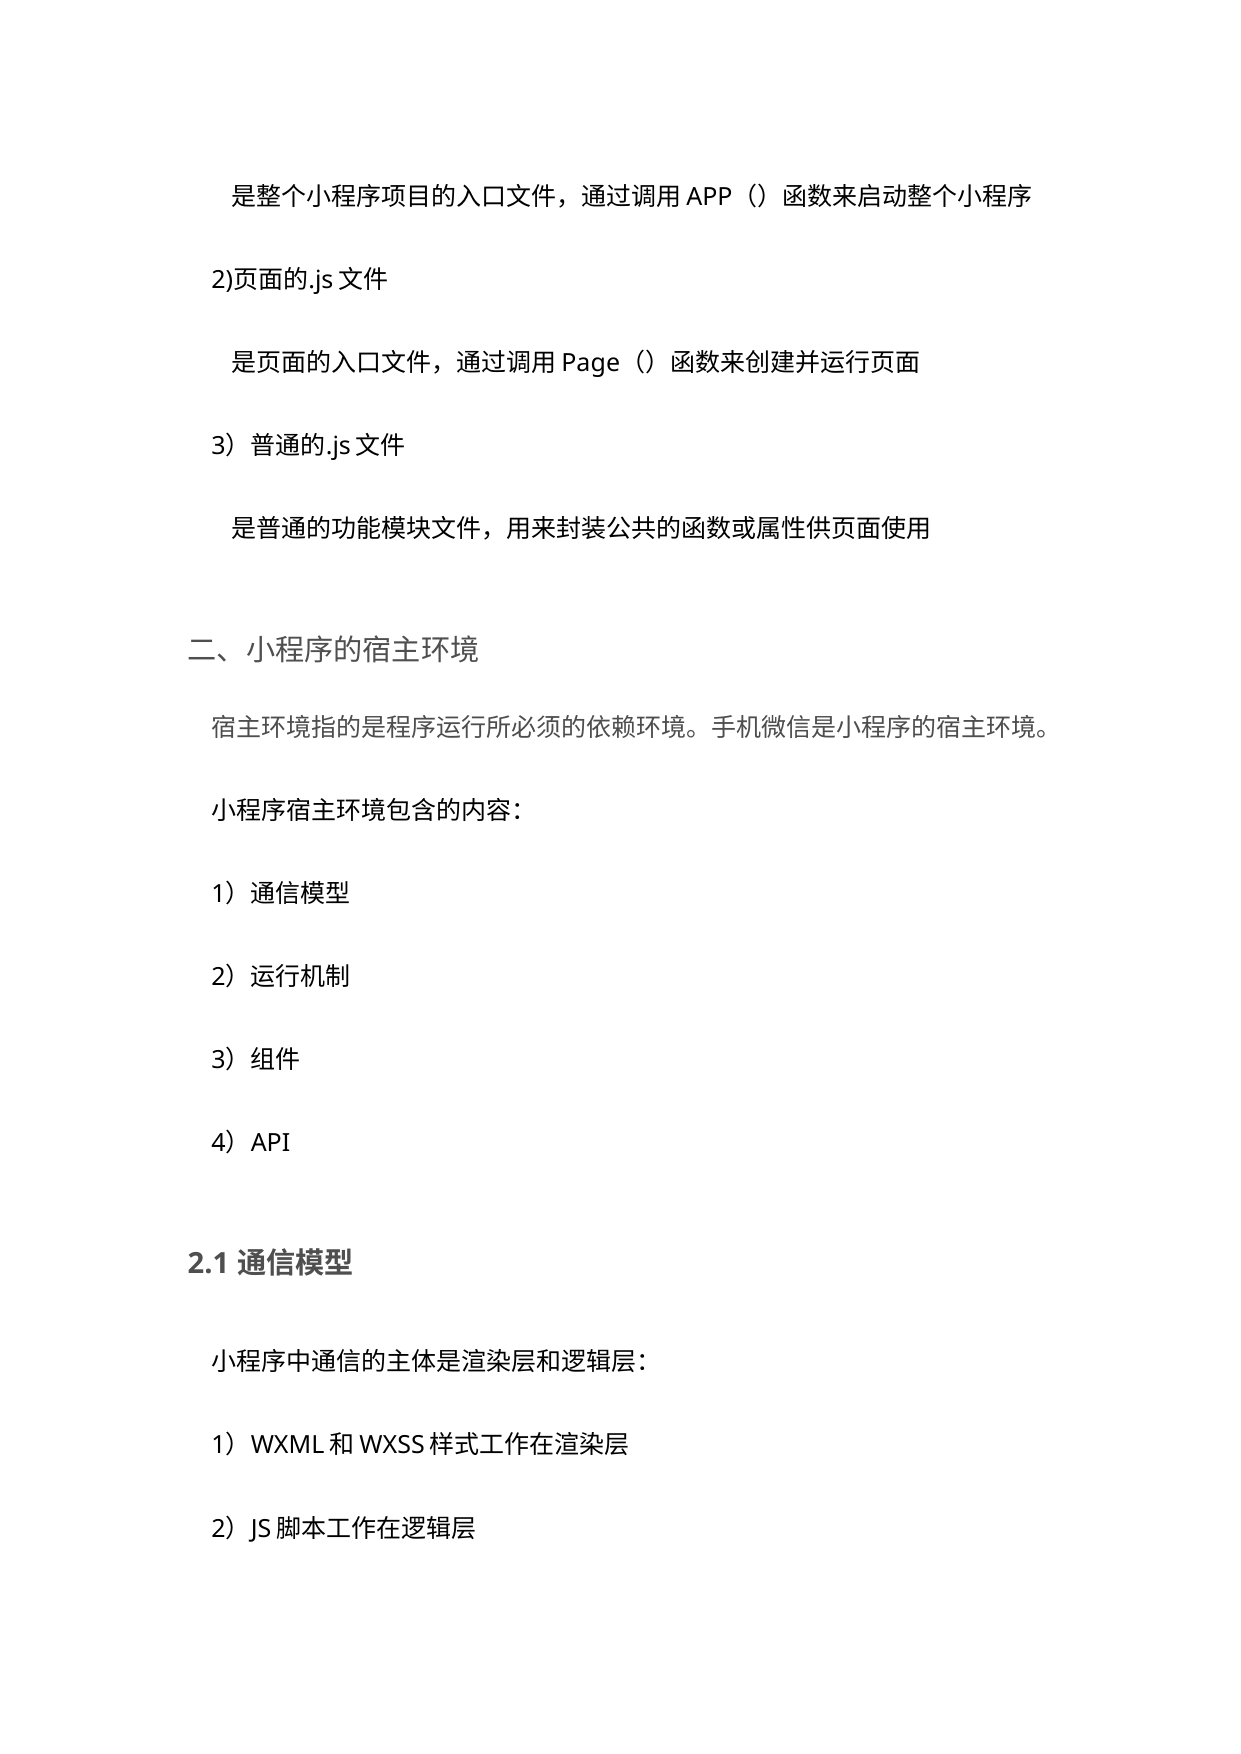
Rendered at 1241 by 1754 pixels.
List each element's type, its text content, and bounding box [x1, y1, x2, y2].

text 是页面的入口文件，通过调用Page（）函数来创建并运行页面 [187, 328, 1053, 393]
text 是普通的功能模块文件，用来封装公共的函数或属性供页面使用 [187, 494, 1053, 559]
text 2）运行机制 [187, 942, 1053, 1007]
text 3）普通的.js文件 [187, 411, 1053, 476]
text 3）组件 [187, 1025, 1053, 1090]
text 小程序中通信的主体是渲染层和逻辑层： [187, 1327, 1053, 1392]
subtitle 2.1 通信模型 [187, 1229, 1053, 1294]
text 2)页面的.js文件 [187, 245, 1053, 310]
text 1）通信模型 [187, 859, 1053, 924]
text 小程序宿主环境包含的内容： [187, 776, 1053, 841]
text 4）API [187, 1108, 1053, 1173]
text 宿主环境指的是程序运行所必须的依赖环境。手机微信是小程序的宿主环境。 [187, 693, 1053, 758]
subtitle 二、小程序的宿主环境 [187, 615, 1053, 680]
text 是整个小程序项目的入口文件，通过调用APP（）函数来启动整个小程序 [187, 162, 1053, 227]
text 1）WXML和WXSS样式工作在渲染层 [187, 1411, 1053, 1476]
text 2）JS脚本工作在逻辑层 [187, 1494, 1053, 1559]
